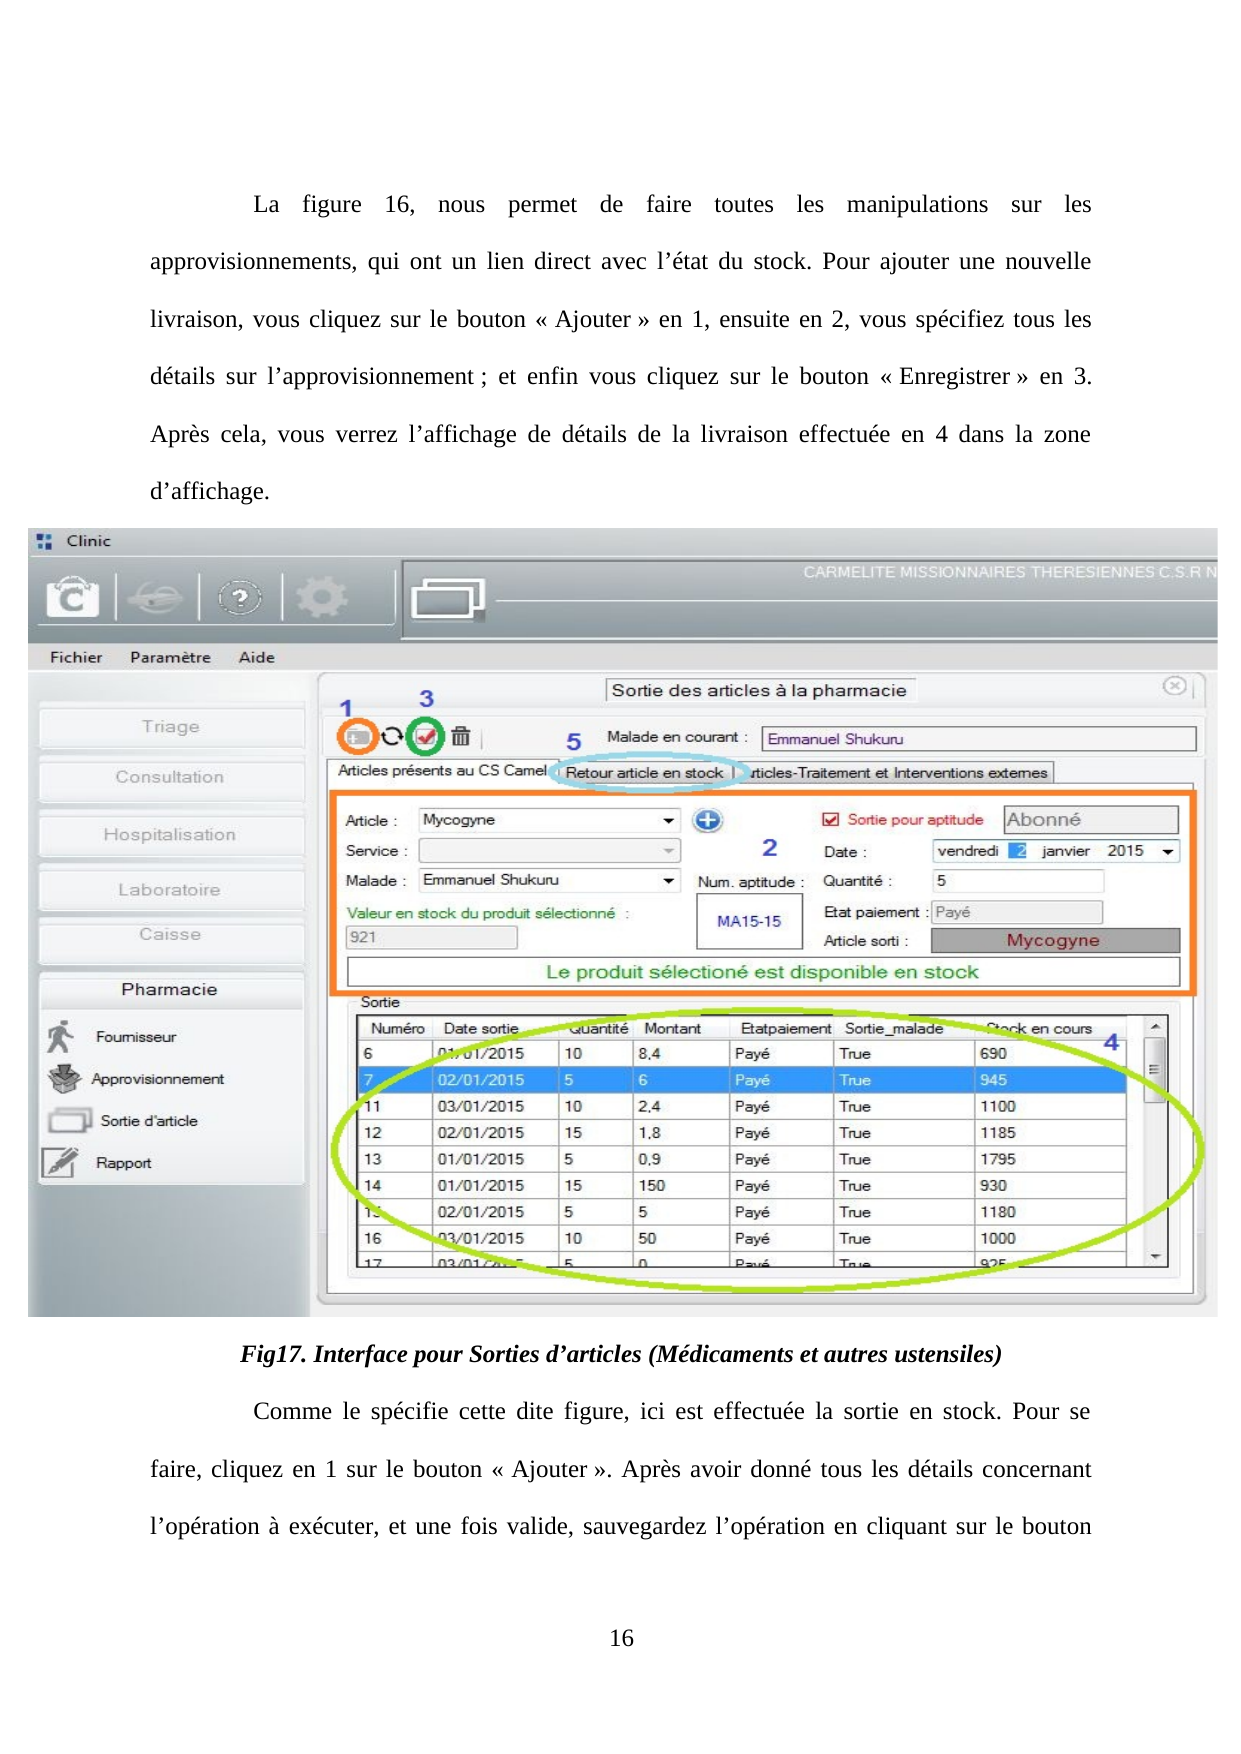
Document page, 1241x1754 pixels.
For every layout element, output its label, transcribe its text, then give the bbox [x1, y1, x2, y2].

picture [28, 528, 1218, 1317]
text La figure 16, nous permet de faire toutes les manipulations sur les approvisionnements, qui ont un lien direct avec l’état du stock. Pour ajouter une nouvelle livraison, vous cliquez sur le bouton « Ajouter » en 1, ensuite en 2, vous spécifiez tous les détails sur l’approvisionnement ; et enfin vous cliquez sur le bouton « Enregistrer » en 3. Après cela, vous verrez l’affichage de détails de la livraison effectuée en 4 dans la zone d’affichage. [150, 189, 1093, 505]
text Fig17. Interface pour Sorties d’articles (Médicaments et autres ustensiles) [150, 1339, 1093, 1367]
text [150, 1396, 1093, 1540]
